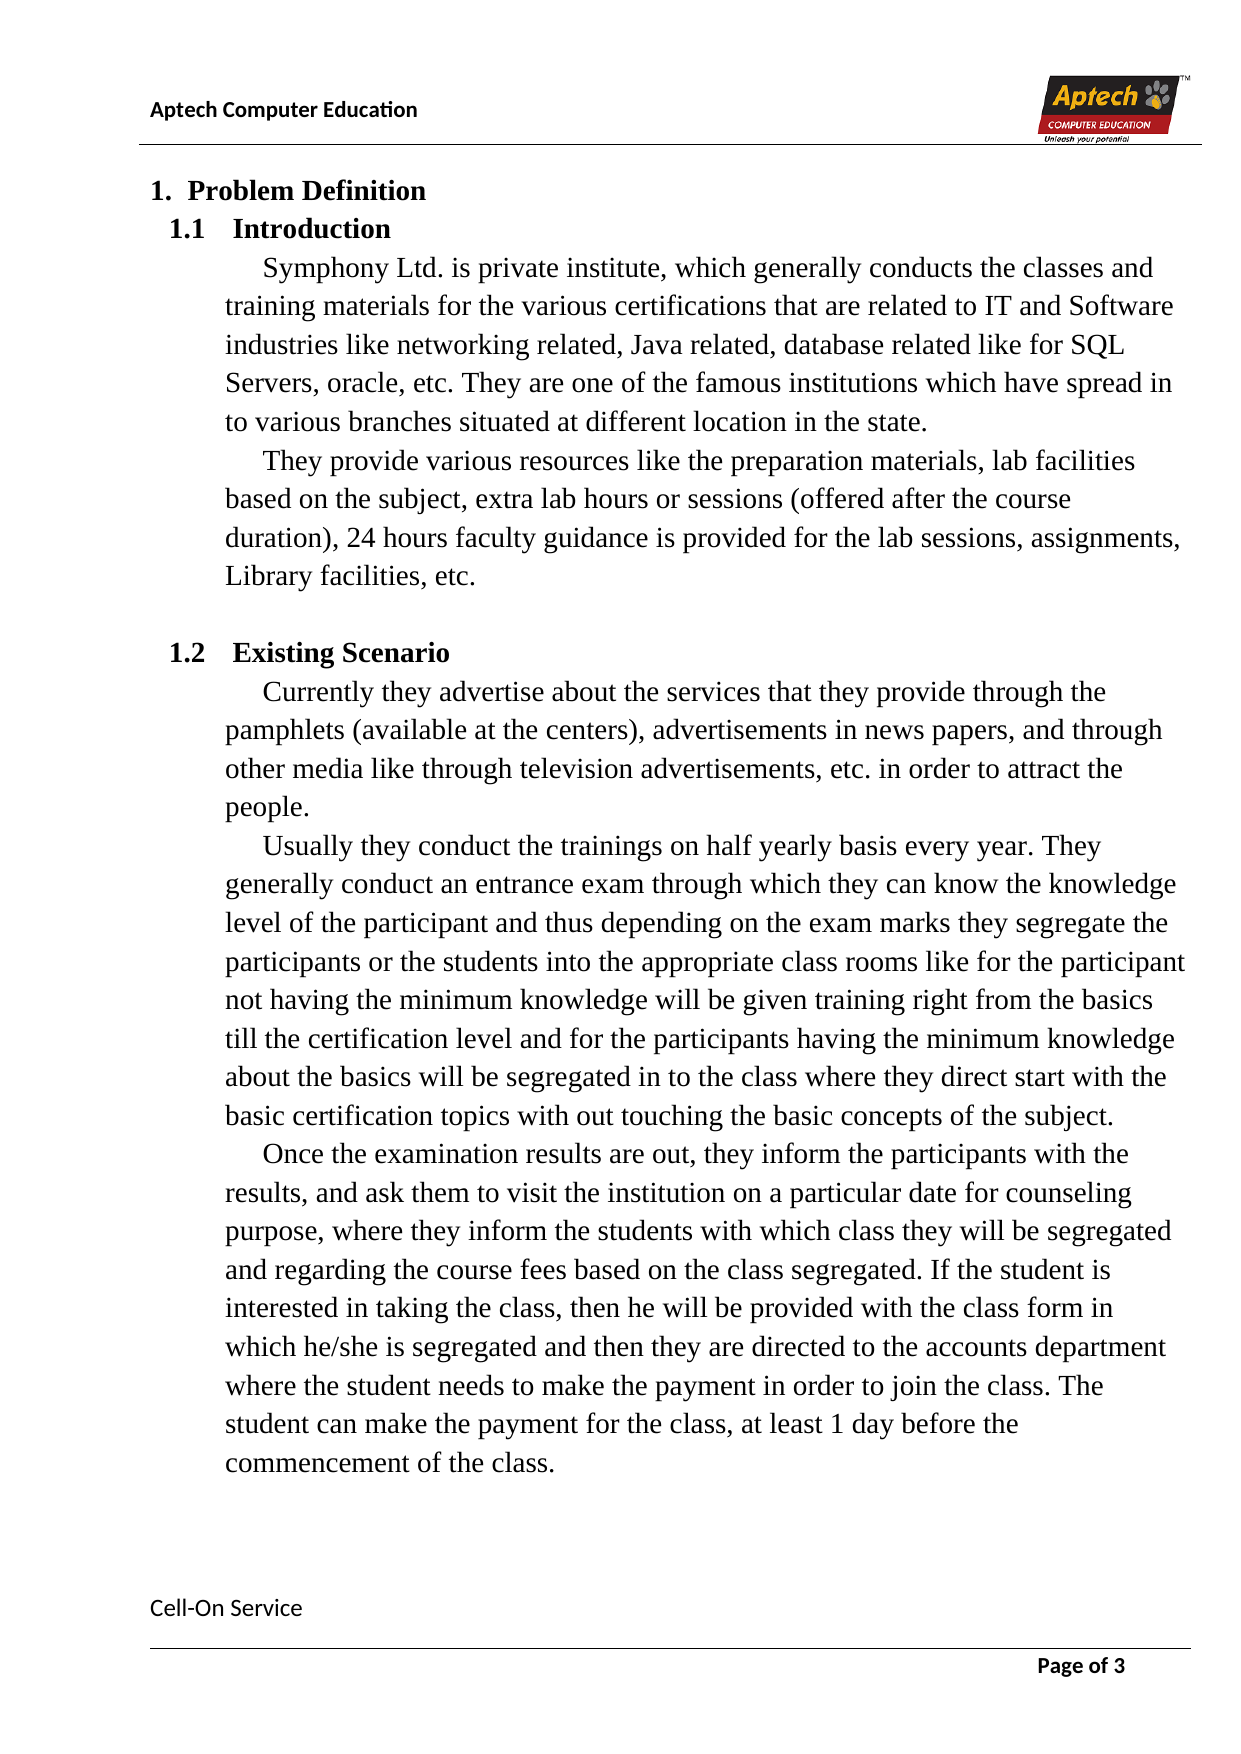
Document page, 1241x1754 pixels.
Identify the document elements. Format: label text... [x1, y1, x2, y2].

picture [1036, 75, 1191, 144]
text Once the examination results are out, they inform the participants with the results, and ask them to visit the institution on a particular date for counseling purpose, where they inform the students with which class they will be segregated and regarding the course fees based on the class segregated. If the student is interested in taking the class, then he will be provided with the class form in which he/she is segregated and then they are directed to the accounts department where the student needs to make the payment in order to join the class. The student can make the payment for the class, at least 1 day before the commencement of the class. [225, 1136, 1191, 1478]
list Problem Definition [150, 173, 1191, 206]
list Introduction [169, 211, 1191, 245]
list Usually they conduct the trainings on half yearly basis every year. They generally conduct an entrance exam through which they can know the knowledge level of the participant and thus depending on the exam marks they segregate the participants or the students into the appropriate class rooms like for the participant not having the minimum knowledge will be given training right from the basics till the certification level and for the participants having the minimum knowledge about the basics will be segregated in to the class where they direct start with the basic certification topics with out touching the basic concepts of the subject. [225, 828, 1191, 1131]
list Symphony Ltd. is private institute, which generally conducts the classes and training materials for the various certifications that are related to IT and Software industries like networking related, Java related, database related like for SQL Servers, oracle, etc. They are one of the famous institutions which have spread in to various branches situated at different location in the state. [225, 250, 1191, 438]
list Existing Scenario [169, 635, 1191, 669]
list Currently they advertise about the services that they provide through the pamphlets (available at the centers), advertisements in news papers, and through other media like through television advertisements, etc. in order to attract the people. [225, 674, 1191, 823]
list They provide various resources like the preparation materials, lab facilities based on the subject, extra lab hours or sessions (offered after the course duration), 24 hours faculty guidance is provided for the lab sessions, assignments, Library facilities, etc. [225, 443, 1191, 592]
